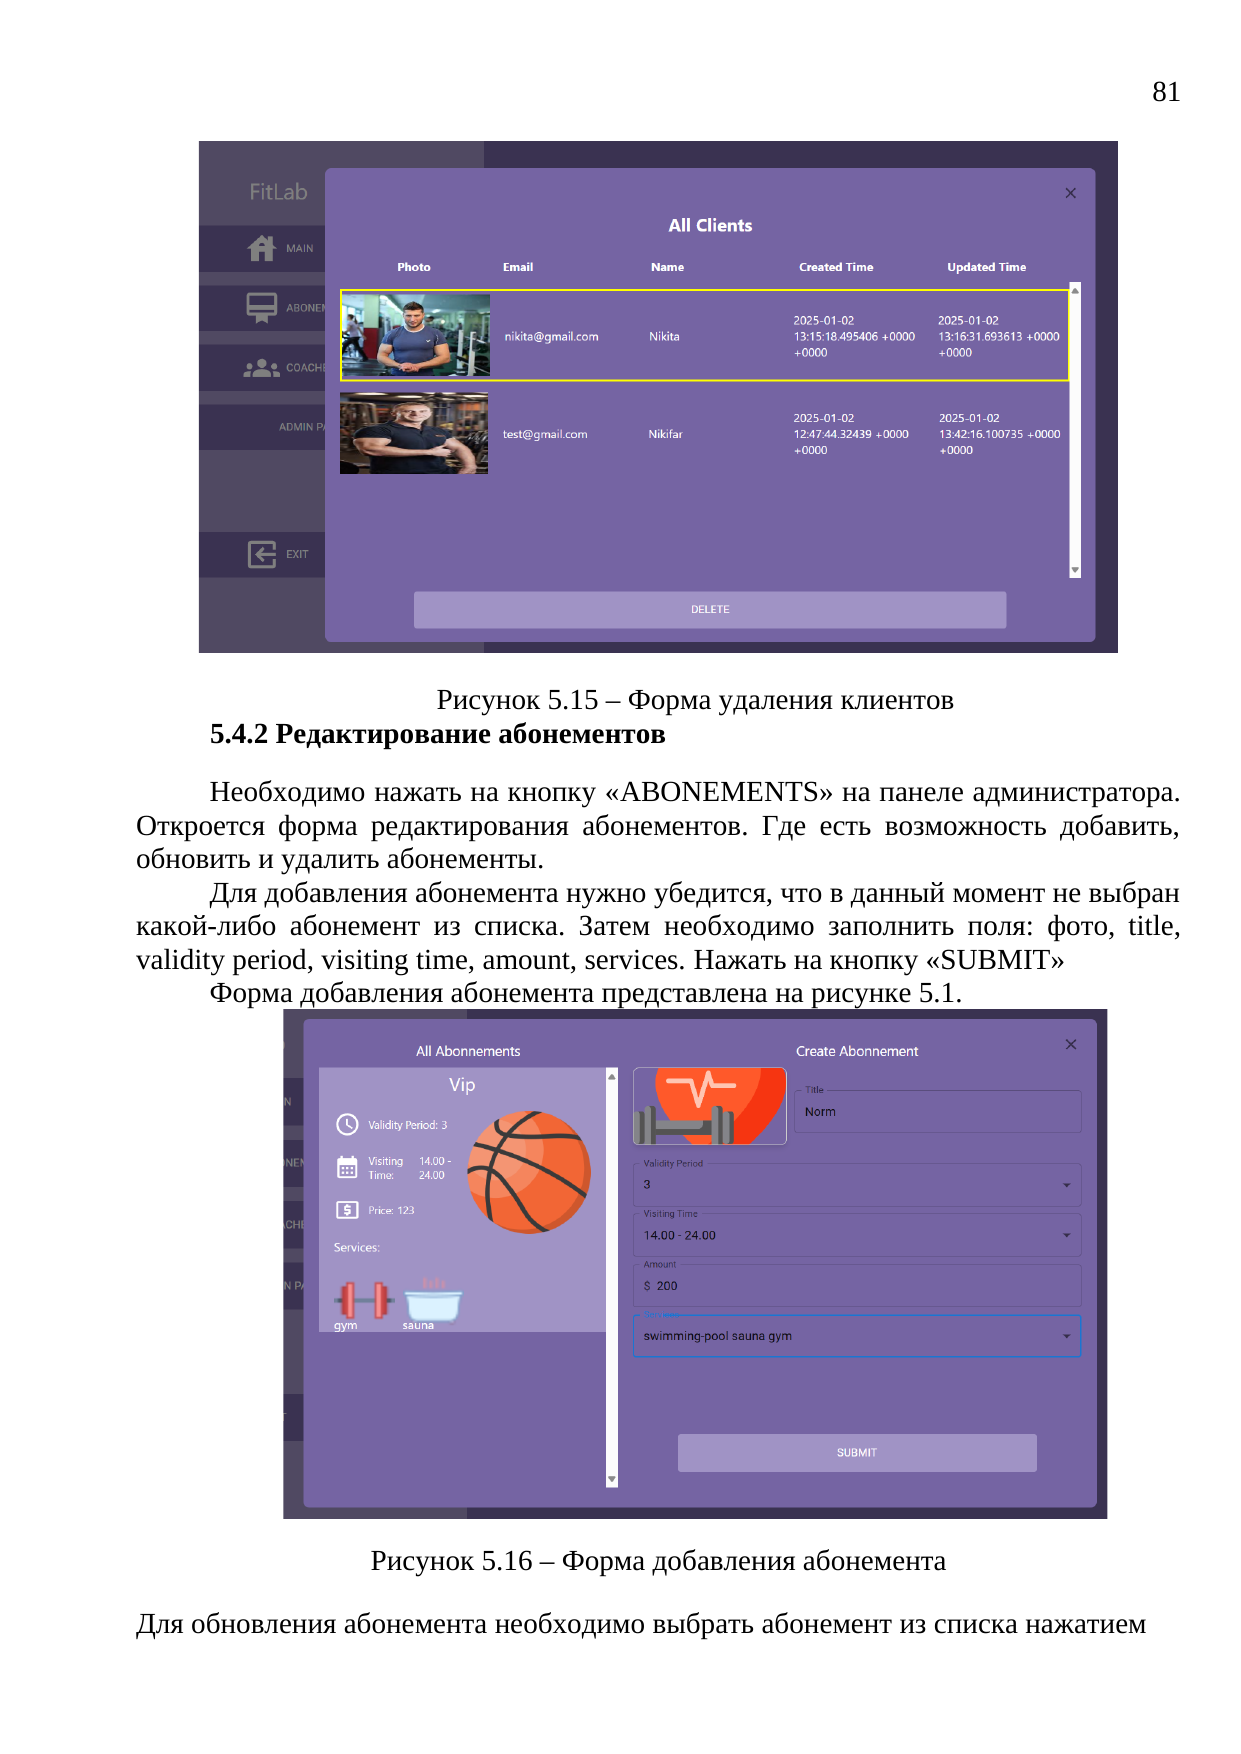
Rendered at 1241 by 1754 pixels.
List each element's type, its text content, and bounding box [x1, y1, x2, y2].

text Форма добавления абонемента представлена на рисунке 5.1. [136, 976, 1181, 1009]
picture [283, 1009, 1108, 1519]
text Рисунок 5.15 – Форма удаления клиентов [136, 682, 1181, 716]
picture [198, 141, 1118, 653]
subtitle Редактирование абонементов [136, 716, 1181, 749]
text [136, 1606, 1181, 1640]
text Рисунок 5.16 – Форма добавления абонемента [136, 1543, 1181, 1577]
text Для добавления абонемента нужно убедится, что в данный момент не выбран какой-либо абонемент из списка. Затем необходимо заполнить поля: фото, title, validity period, visiting time, amount, services. Нажать на кнопку «SUBMIT» [136, 875, 1181, 976]
text Необходимо нажать на кнопку «ABONEMENTS» на панеле администратора. Откроется форма редактирования абонементов. Где есть возможность добавить, обновить и удалить абонементы. [136, 774, 1181, 875]
